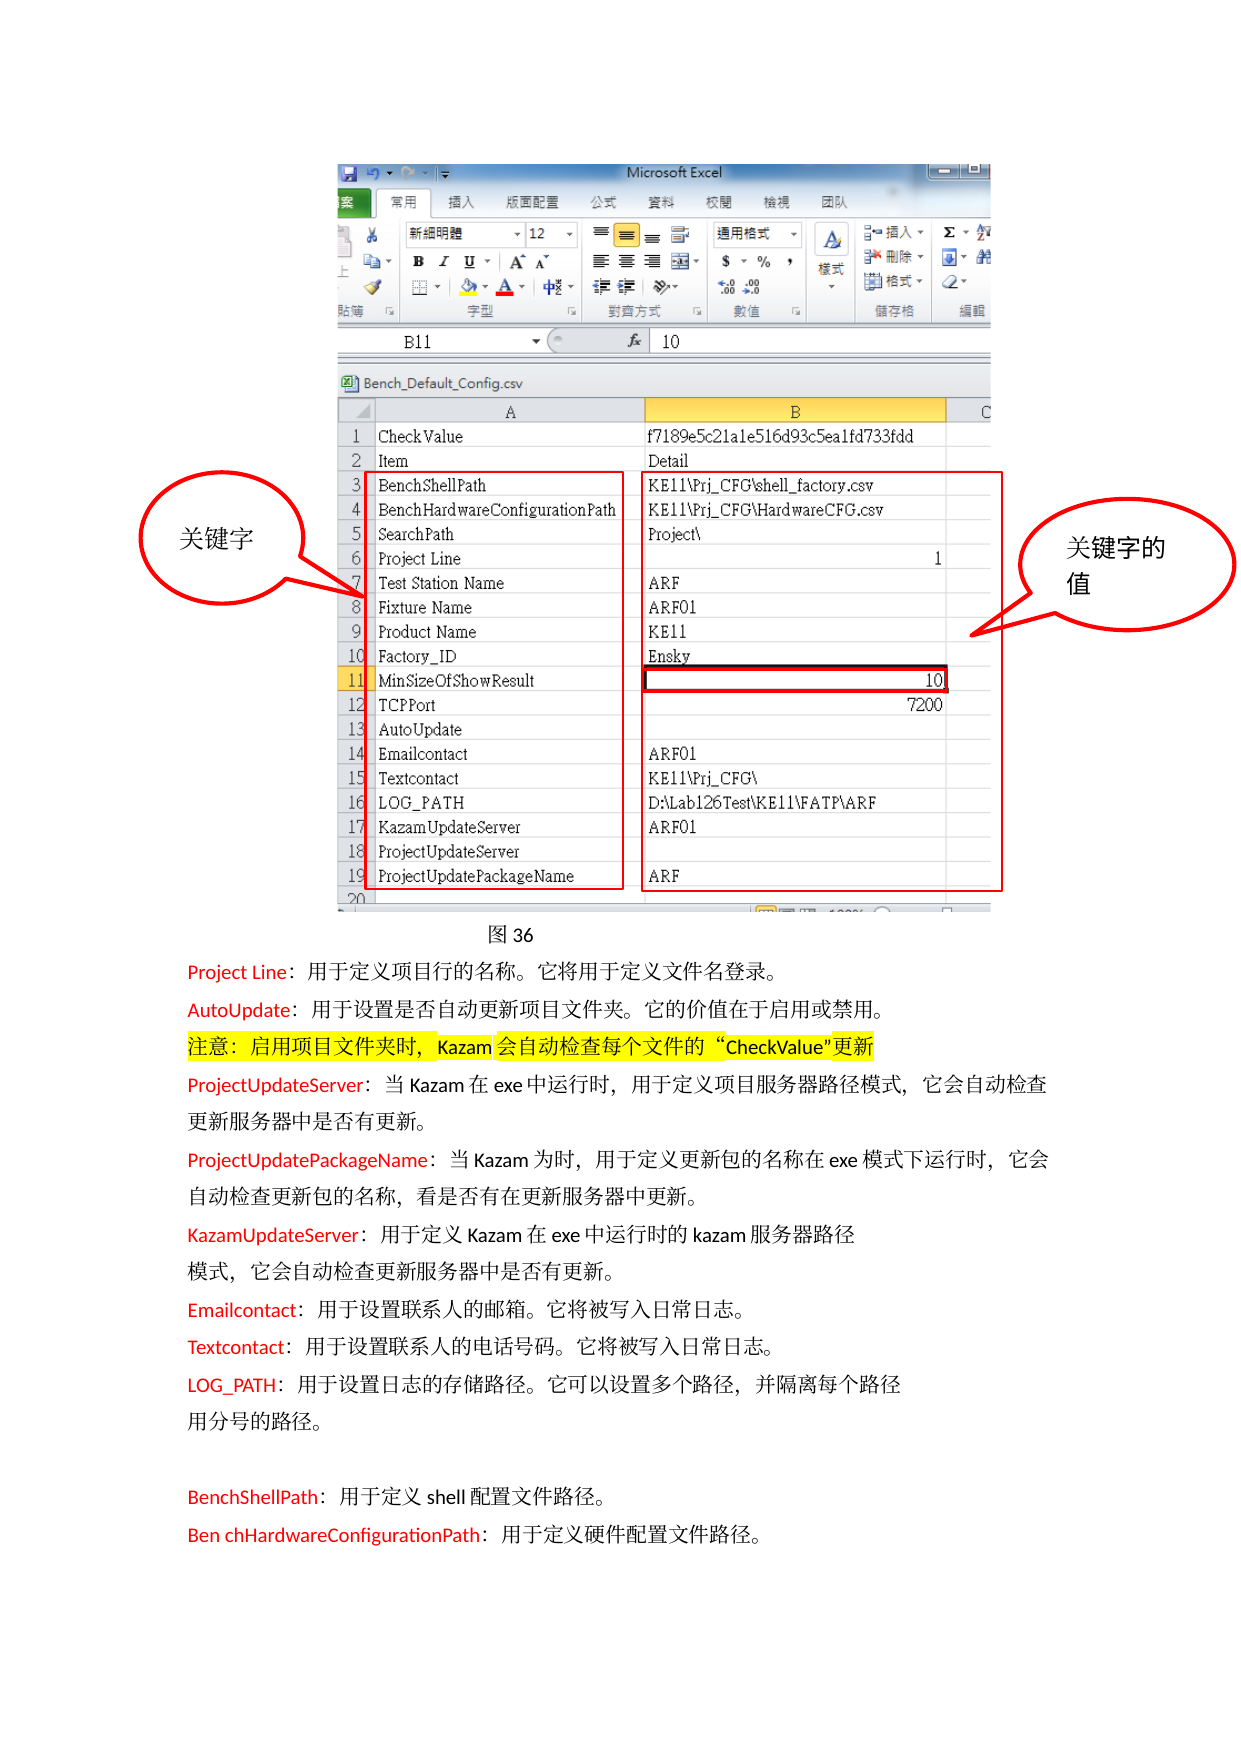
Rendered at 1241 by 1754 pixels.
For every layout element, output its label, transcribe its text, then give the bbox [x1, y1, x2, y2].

text LOG_PATH：用于设置日志的存储路径。它可以设置多个路径，并隔离每个路径 [187, 1364, 1053, 1402]
text Project Line：用于定义项目行的名称。它将用于定义文件名登录。 [187, 952, 1053, 989]
text AutoUpdate：用于设置是否自动更新项目文件夹。它的价值在于启用或禁用。 [187, 989, 1053, 1027]
text 图36 [437, 914, 1053, 952]
text ProjectUpdatePackageName：当Kazam为时，用于定义更新包的名称在exe模式下运行时，它会自动检查更新包的名称，看是否有在更新服务器中更新。 [187, 1139, 1053, 1214]
text 用分号的路径。 [187, 1402, 1053, 1439]
picture [337, 584, 346, 590]
text 模式，它会自动检查更新服务器中是否有更新。 [187, 1252, 1053, 1289]
text ProjectUpdateServer：当Kazam在exe中运行时，用于定义项目服务器路径模式，它会自动检查更新服务器中是否有更新。 [187, 1064, 1053, 1139]
text Emailcontact：用于设置联系人的邮箱。它将被写入日常日志。 [187, 1289, 1053, 1327]
text Ben chHardwareConfigurationPath：用于定义硬件配置文件路径。 [187, 1514, 1053, 1552]
text KazamUpdateServer：用于定义Kazam在exe中运行时的kazam服务器路径 [187, 1214, 1053, 1252]
picture [367, 473, 622, 888]
picture [644, 671, 945, 689]
picture [643, 473, 991, 890]
picture [337, 164, 991, 912]
text 注意：启用项目文件夹时，Kazam会自动检查每个文件的“CheckValue”更新 [187, 1027, 1053, 1064]
text BenchShellPath：用于定义shell配置文件路径。 [187, 1477, 1053, 1514]
text Textcontact：用于设置联系人的电话号码。它将被写入日常日志。 [187, 1327, 1053, 1364]
